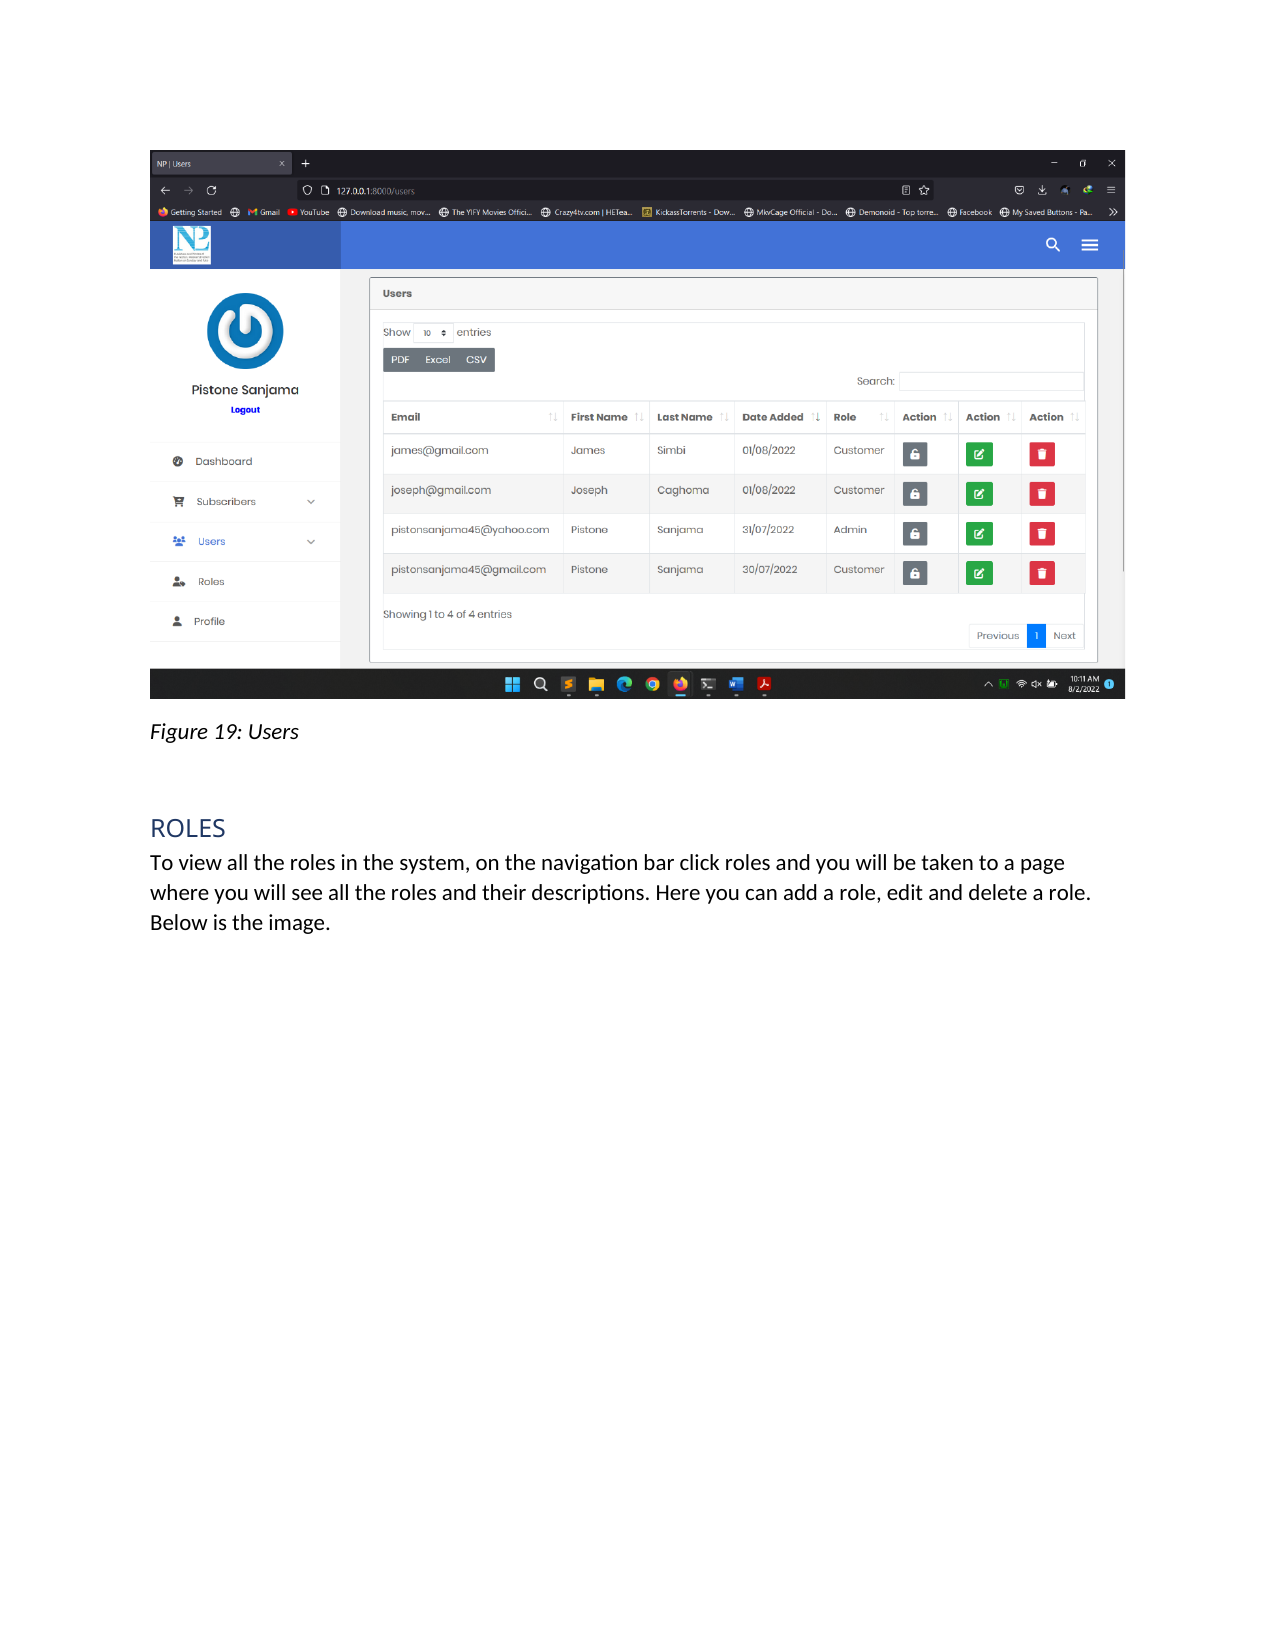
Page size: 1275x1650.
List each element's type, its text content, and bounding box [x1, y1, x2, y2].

text To view all the roles in the system, on the navigation bar click roles and you will be taken to a page where you will see all the roles and their descriptions. Here you can add a role, edit and delete a role. Below is the image. [150, 848, 1125, 936]
subtitle ROLES [150, 811, 1125, 845]
picture [150, 150, 1125, 699]
text Figure 19: Users [150, 717, 1125, 745]
